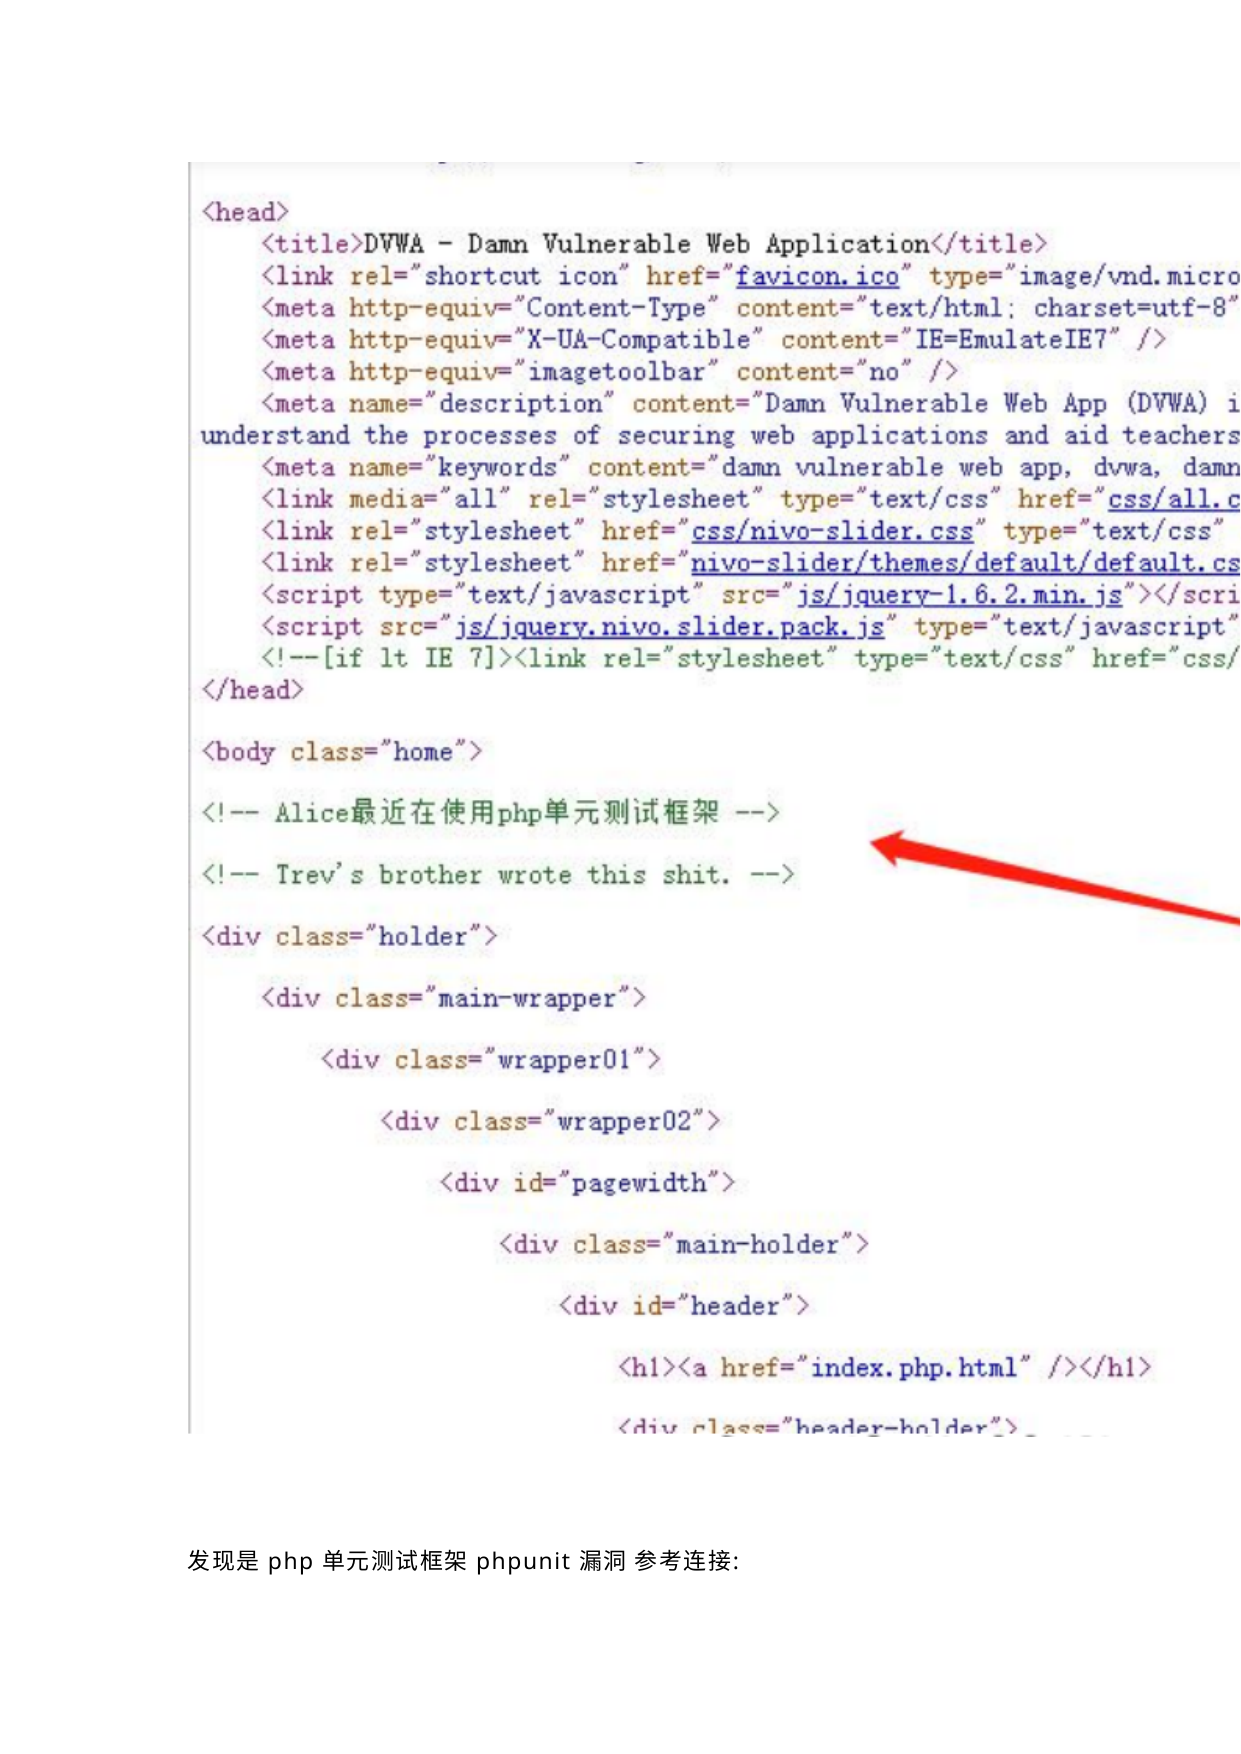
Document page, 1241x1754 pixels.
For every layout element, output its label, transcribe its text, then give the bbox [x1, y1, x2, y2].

picture [187, 162, 1241, 1437]
text 发现是 php 单元测试框架 phpunit 漏洞 参考连接: [187, 1527, 1053, 1592]
